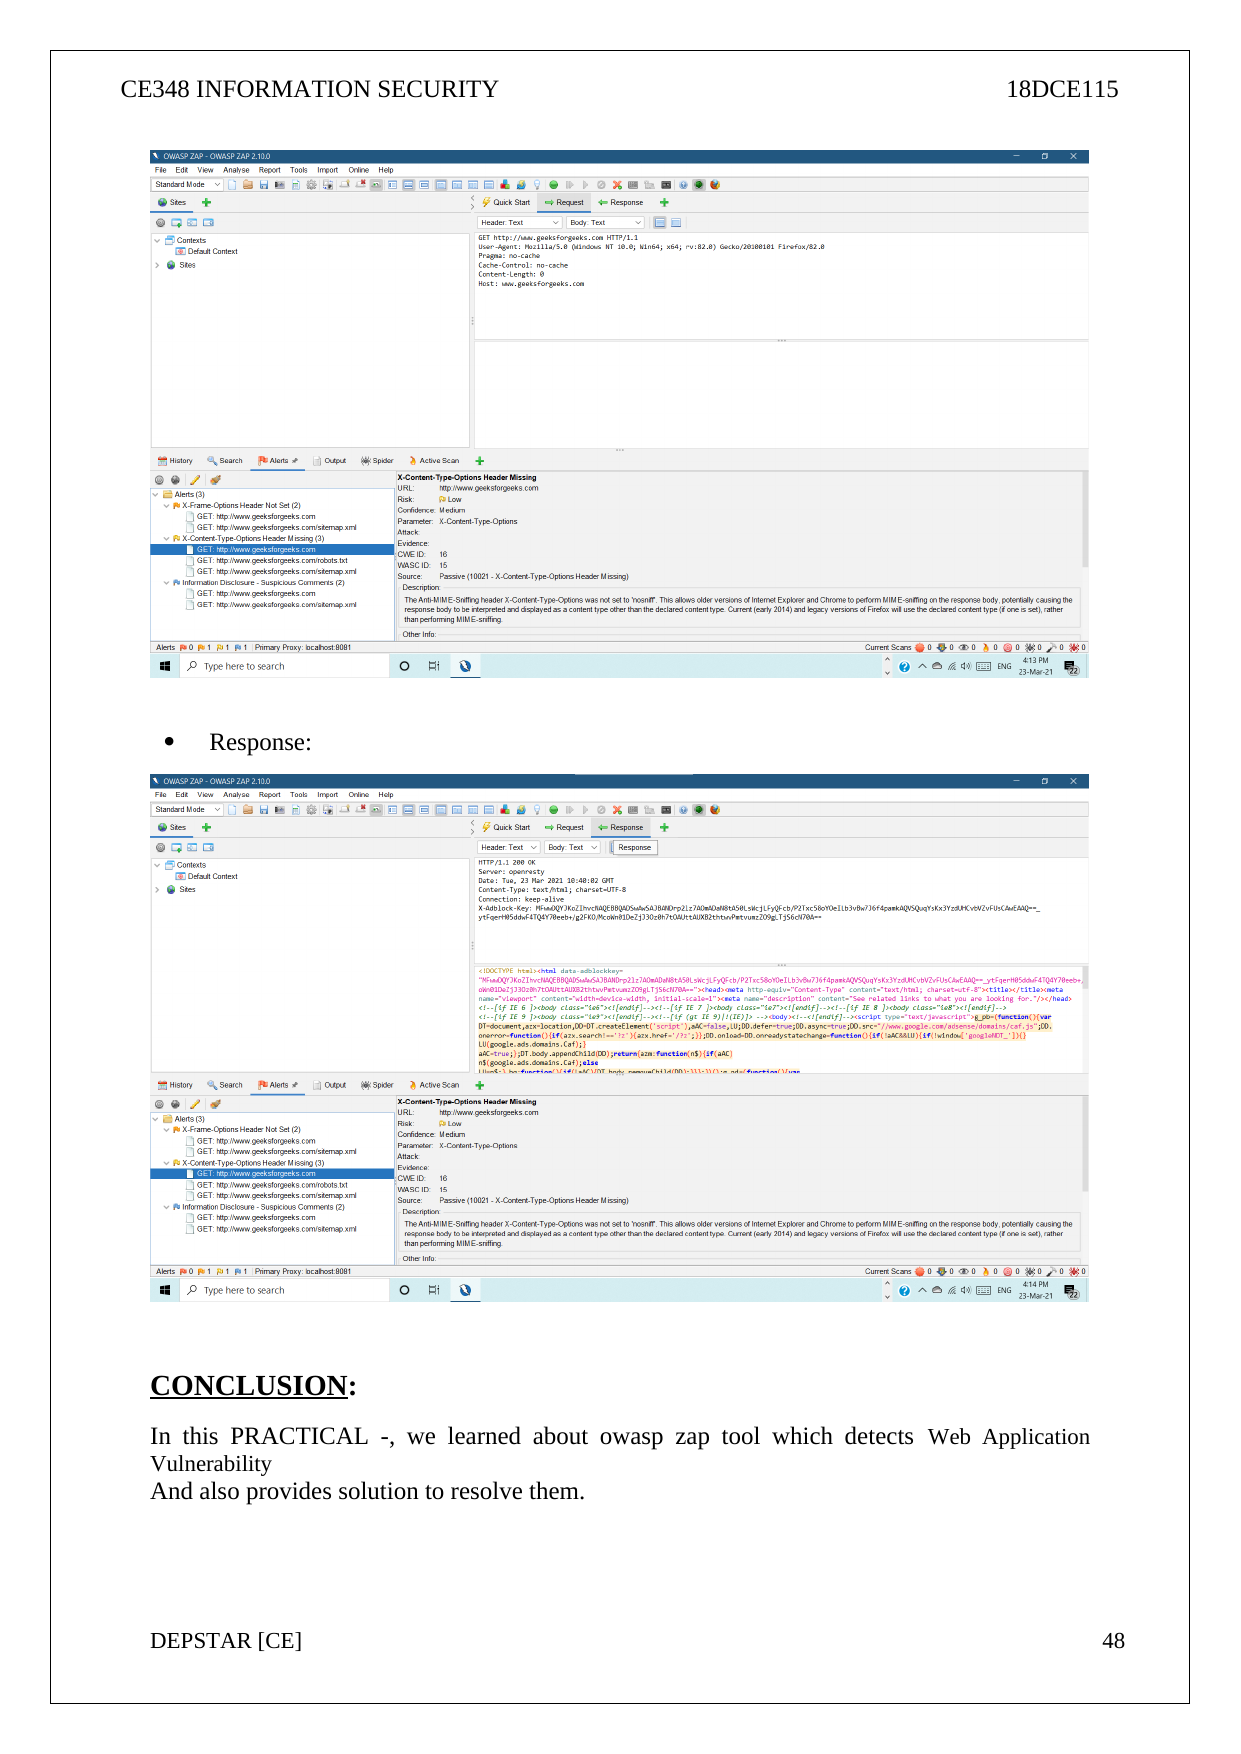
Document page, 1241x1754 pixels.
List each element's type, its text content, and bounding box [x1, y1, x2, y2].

text CONCLUSION: [150, 1368, 1090, 1402]
text And also provides solution to resolve them. [150, 1476, 1090, 1505]
picture [150, 774, 1089, 1302]
picture [150, 150, 1089, 678]
text In this PRACTICAL -, we learned about owasp zap tool which detects Web Application Vulnerability [150, 1421, 1090, 1476]
list Response: [165, 727, 1090, 756]
